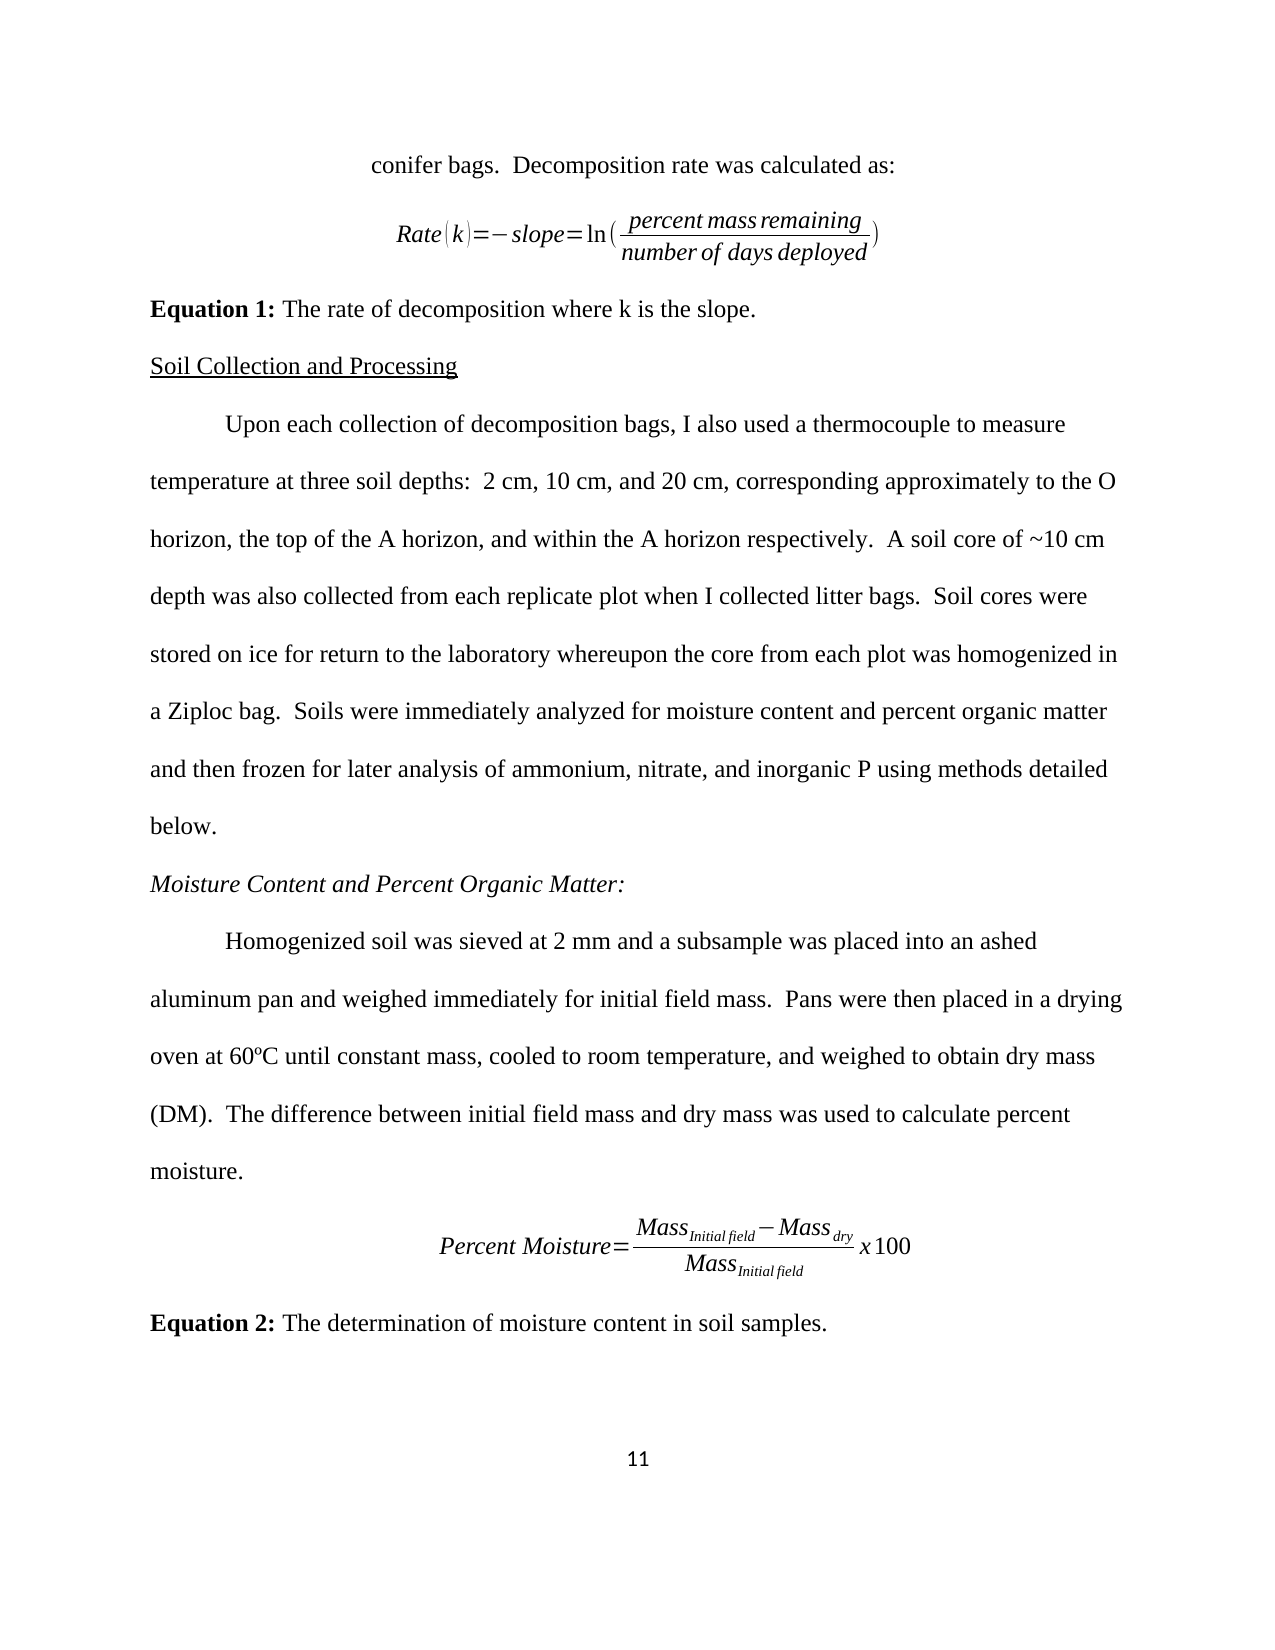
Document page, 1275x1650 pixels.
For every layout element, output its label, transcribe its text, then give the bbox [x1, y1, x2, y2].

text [150, 150, 1125, 266]
text Soil Collection and Processing [150, 351, 1125, 380]
text Homogenized soil was sieved at 2 mm and a subsample was placed into an ashed aluminum pan and weighed immediately for initial field mass. Pans were then placed in a drying oven at 60ºC until constant mass, cooled to room temperature, and weighed to obtain dry mass (DM). The difference between initial field mass and dry mass was used to calculate percent moisture. [150, 926, 1125, 1185]
text Equation 1: The rate of decomposition where k is the slope. [150, 294, 1125, 322]
text Upon each collection of decomposition bags, I also used a thermocouple to measure temperature at three soil depths: 2 cm, 10 cm, and 20 cm, corresponding approximately to the O horizon, the top of the A horizon, and within the A horizon respectively. A soil core of ~10 cm depth was also collected from each replicate plot when I collected litter bags. Soil cores were stored on ice for return to the laboratory whereupon the core from each plot was homogenized in a Ziploc bag. Soils were immediately analyzed for moisture content and percent organic matter and then frozen for later analysis of ammonium, nitrate, and inorganic P using methods detailed below. [150, 409, 1125, 840]
text Moisture Content and Percent Organic Matter: [150, 869, 1125, 897]
text Equation 2: The determination of moisture content in soil samples. [150, 1308, 1125, 1337]
